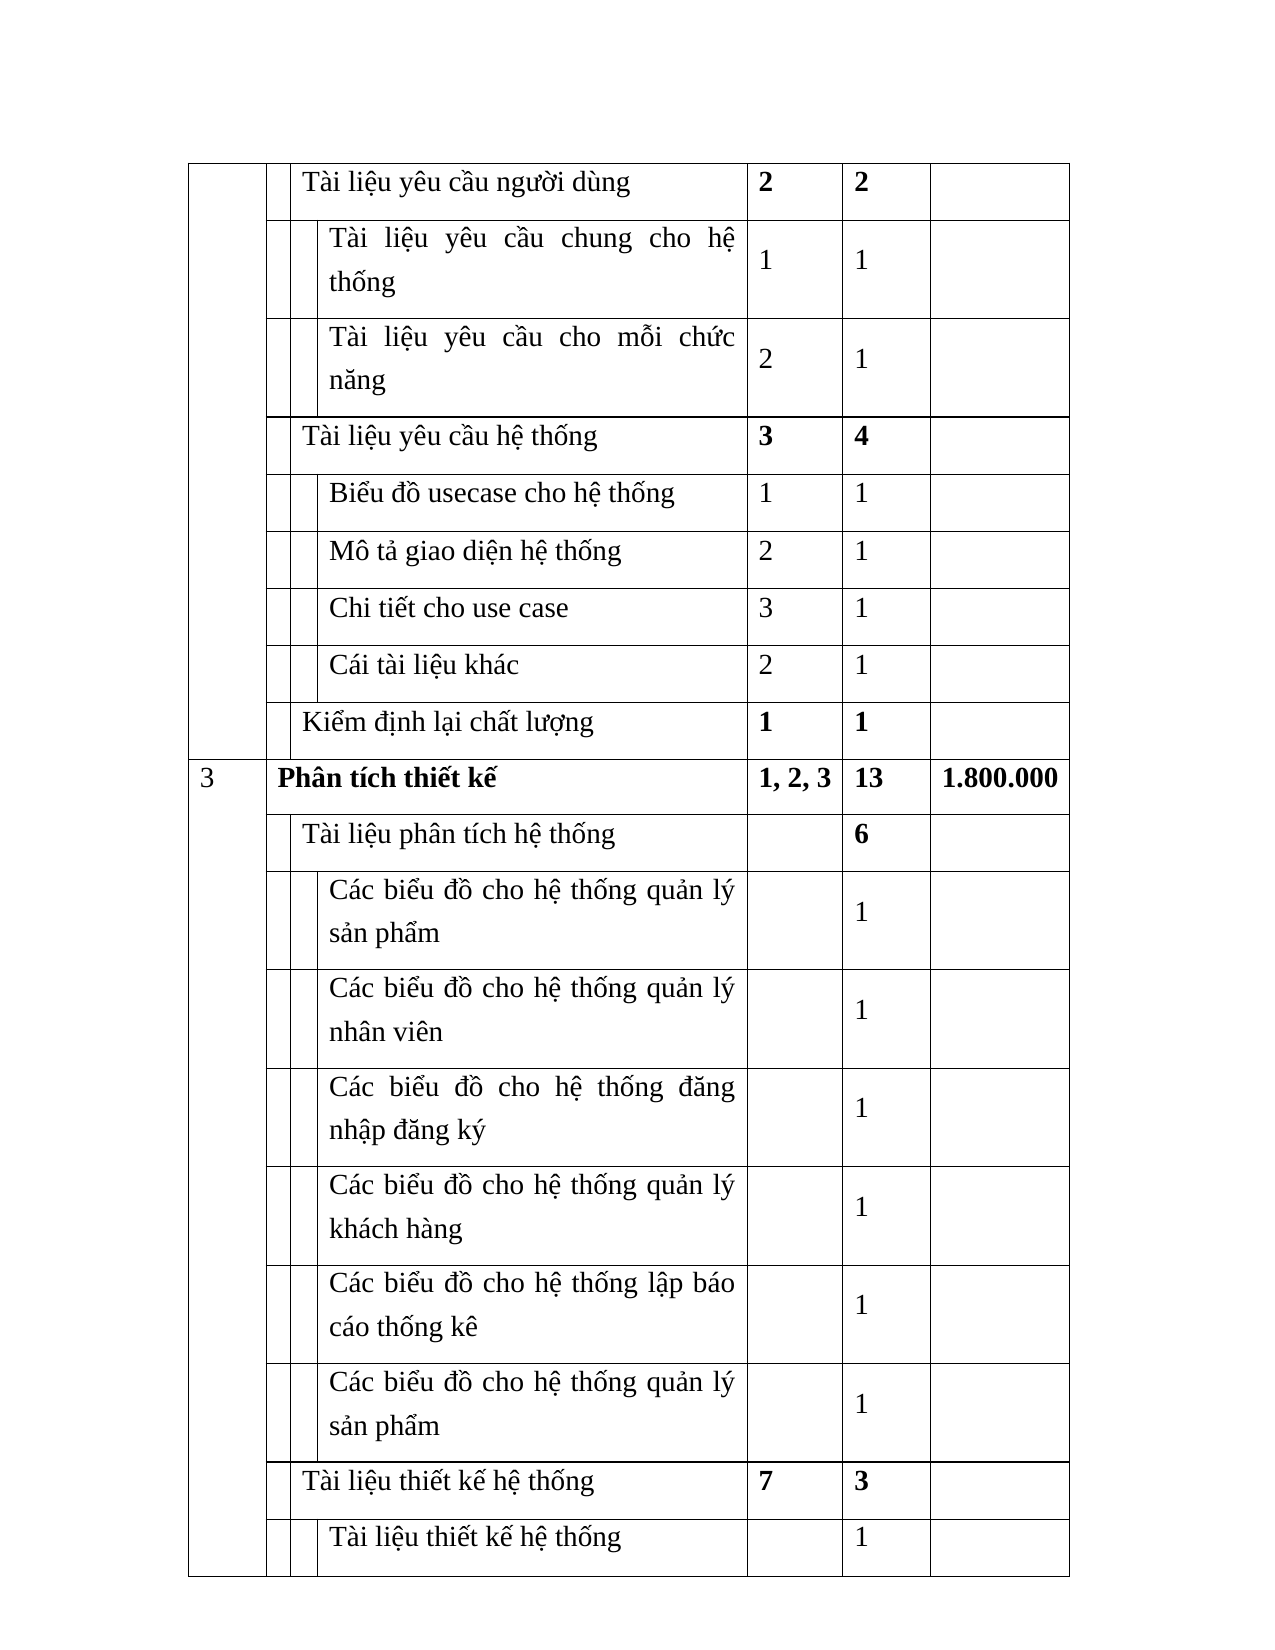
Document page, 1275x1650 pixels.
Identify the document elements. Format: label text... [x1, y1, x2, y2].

table_cell [267, 475, 290, 531]
table_cell Kiểm định lại chất lượng [291, 703, 747, 759]
table_cell [931, 646, 1069, 702]
table_cell [267, 1463, 290, 1518]
table_cell 1 [843, 221, 930, 318]
table_cell [267, 221, 290, 318]
table_cell [267, 418, 290, 473]
table_cell Các biểu đồ cho hệ thống quản lý khách hàng [318, 1167, 747, 1264]
table_cell 1 [843, 1520, 930, 1576]
table_cell Các biểu đồ cho hệ thống đăng nhập đăng ký [318, 1069, 747, 1166]
table_cell [291, 1069, 317, 1166]
table_cell [931, 1167, 1069, 1264]
table_cell 1 [843, 1069, 930, 1166]
table_cell [931, 872, 1069, 969]
table_cell [267, 1167, 290, 1264]
table_cell [291, 532, 317, 588]
table_cell 2 [189, 164, 266, 759]
table_cell Các biểu đồ cho hệ thống lập báo cáo thống kê [318, 1266, 747, 1363]
table_cell [291, 646, 317, 702]
table_cell Tài liệu yêu cầu hệ thống [291, 418, 747, 473]
table_cell [748, 815, 842, 871]
table_cell [931, 1463, 1069, 1518]
table_cell [931, 1069, 1069, 1166]
table_cell 1 [843, 872, 930, 969]
table_cell 1 [748, 475, 842, 531]
table_cell Tài liệu phân tích hệ thống [291, 815, 747, 871]
table_cell 2 [843, 164, 930, 219]
table_cell [931, 164, 1069, 219]
table_cell [931, 221, 1069, 318]
table_cell [291, 221, 317, 318]
table_cell [931, 970, 1069, 1068]
table_cell Các biểu đồ cho hệ thống quản lý nhân viên [318, 970, 747, 1068]
table_cell [748, 1364, 842, 1461]
table_cell [931, 1364, 1069, 1461]
table_cell 1, 2, 3 [748, 760, 842, 814]
table_cell 3 [748, 418, 842, 473]
table_cell [267, 815, 290, 871]
table_cell [267, 589, 290, 645]
table_cell [267, 1069, 290, 1166]
table_cell 2 [748, 646, 842, 702]
table_cell 1 [843, 646, 930, 702]
table_cell 3 [189, 760, 266, 1576]
table_cell [931, 532, 1069, 588]
table_cell [267, 319, 290, 416]
table_cell 4 [843, 418, 930, 473]
table_cell 1 [843, 319, 930, 416]
table_cell [267, 970, 290, 1068]
table_cell [931, 475, 1069, 531]
table_cell 1 [843, 703, 930, 759]
table_cell [931, 1520, 1069, 1576]
table_cell 2 [748, 532, 842, 588]
table_cell 13 [843, 760, 930, 814]
table_cell Tài liệu yêu cầu chung cho hệ thống [318, 221, 747, 318]
table_cell Các biểu đồ cho hệ thống quản lý sản phẩm [318, 872, 747, 969]
table_cell Tài liệu thiết kế hệ thống [291, 1463, 747, 1518]
table_cell 2 [748, 164, 842, 219]
table_cell [267, 1266, 290, 1363]
table_cell 1 [748, 703, 842, 759]
table_cell Các biểu đồ cho hệ thống quản lý sản phẩm [318, 1364, 747, 1461]
table_cell [291, 475, 317, 531]
table_cell 1 [843, 1364, 930, 1461]
table_cell 7 [748, 1463, 842, 1518]
table_cell 1 [843, 475, 930, 531]
table_cell 6 [843, 815, 930, 871]
table_cell [267, 532, 290, 588]
table_cell Tài liệu yêu cầu cho mỗi chức năng [318, 319, 747, 416]
table_cell 3 [748, 589, 842, 645]
table_cell 2 [748, 319, 842, 416]
table_cell Tài liệu thiết kế hệ thống [318, 1520, 747, 1576]
table_cell [931, 703, 1069, 759]
table_cell 1 [843, 970, 930, 1068]
table_cell [748, 1520, 842, 1576]
table_cell [267, 646, 290, 702]
table_cell Mô tả giao diện hệ thống [318, 532, 747, 588]
table_cell [931, 319, 1069, 416]
table_cell [931, 418, 1069, 473]
table_cell Tài liệu yêu cầu người dùng [291, 164, 747, 219]
table_cell [748, 1069, 842, 1166]
table_cell [291, 1167, 317, 1264]
table_cell [748, 872, 842, 969]
table_cell [748, 1266, 842, 1363]
table_cell [267, 872, 290, 969]
table_cell [267, 703, 290, 759]
table_cell [931, 1266, 1069, 1363]
table_cell [291, 1266, 317, 1363]
table_cell 1.800.000 [931, 760, 1069, 814]
table_cell [748, 1167, 842, 1264]
table_cell [267, 164, 290, 219]
table_cell Phân tích thiết kế [267, 760, 747, 814]
table_cell [291, 589, 317, 645]
table_cell [267, 1364, 290, 1461]
table_cell 1 [843, 1266, 930, 1363]
table_cell [931, 589, 1069, 645]
table_cell [267, 1520, 290, 1576]
table_cell [931, 815, 1069, 871]
table_cell [291, 1520, 317, 1576]
table_cell 1 [843, 1167, 930, 1264]
table_cell 1 [843, 589, 930, 645]
table_cell 1 [748, 221, 842, 318]
table_cell Biểu đồ usecase cho hệ thống [318, 475, 747, 531]
table_cell [291, 319, 317, 416]
table_cell 3 [843, 1463, 930, 1518]
table_cell Cái tài liệu khác [318, 646, 747, 702]
table_cell Chi tiết cho use case [318, 589, 747, 645]
table_cell [291, 1364, 317, 1461]
table_cell [748, 970, 842, 1068]
table_cell 1 [843, 532, 930, 588]
table_cell [291, 872, 317, 969]
table_cell [291, 970, 317, 1068]
